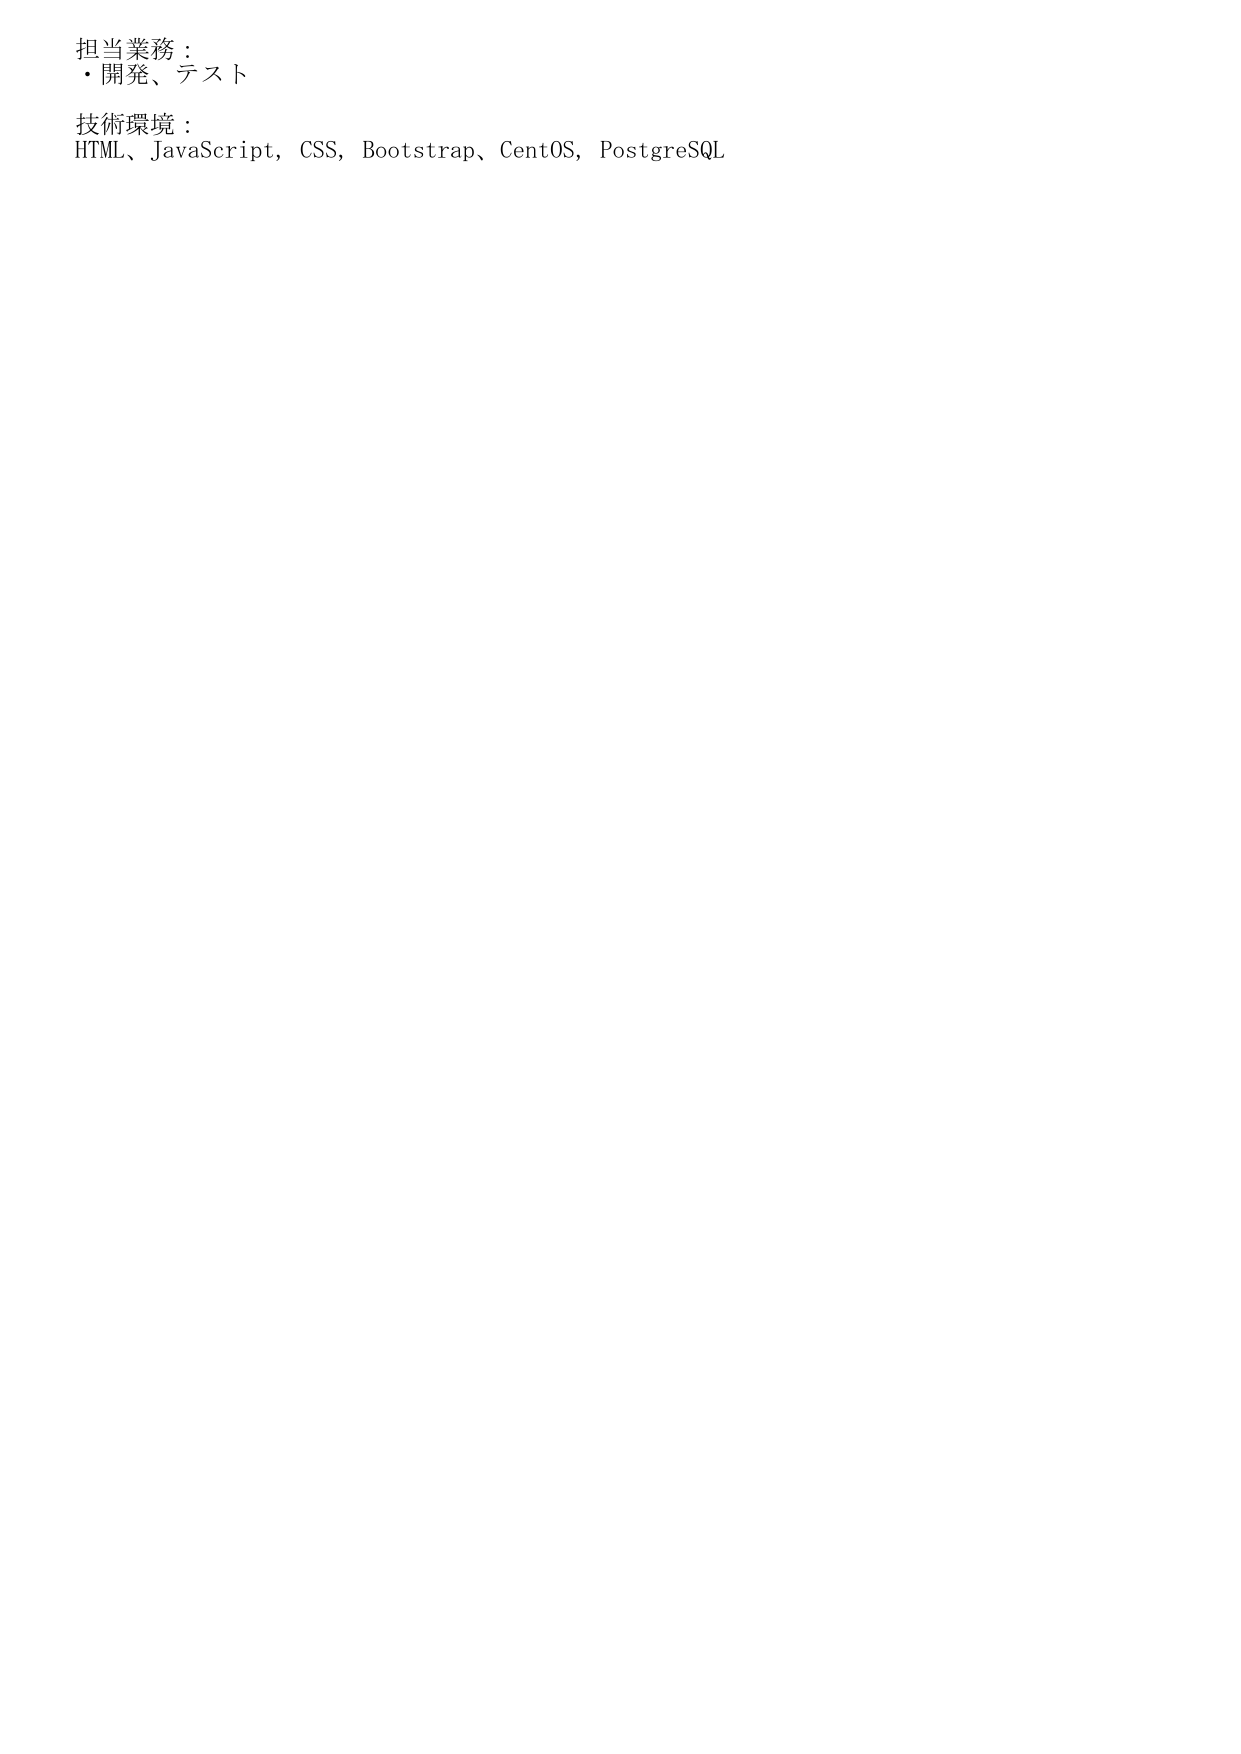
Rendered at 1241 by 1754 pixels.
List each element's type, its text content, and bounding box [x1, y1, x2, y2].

text ・開発、テスト [75, 62, 1165, 87]
text HTML、JavaScript, CSS, Bootstrap、CentOS, PostgreSQL [75, 137, 1165, 162]
text 担当業務： [75, 37, 1165, 62]
text 技術環境： [75, 112, 1165, 137]
